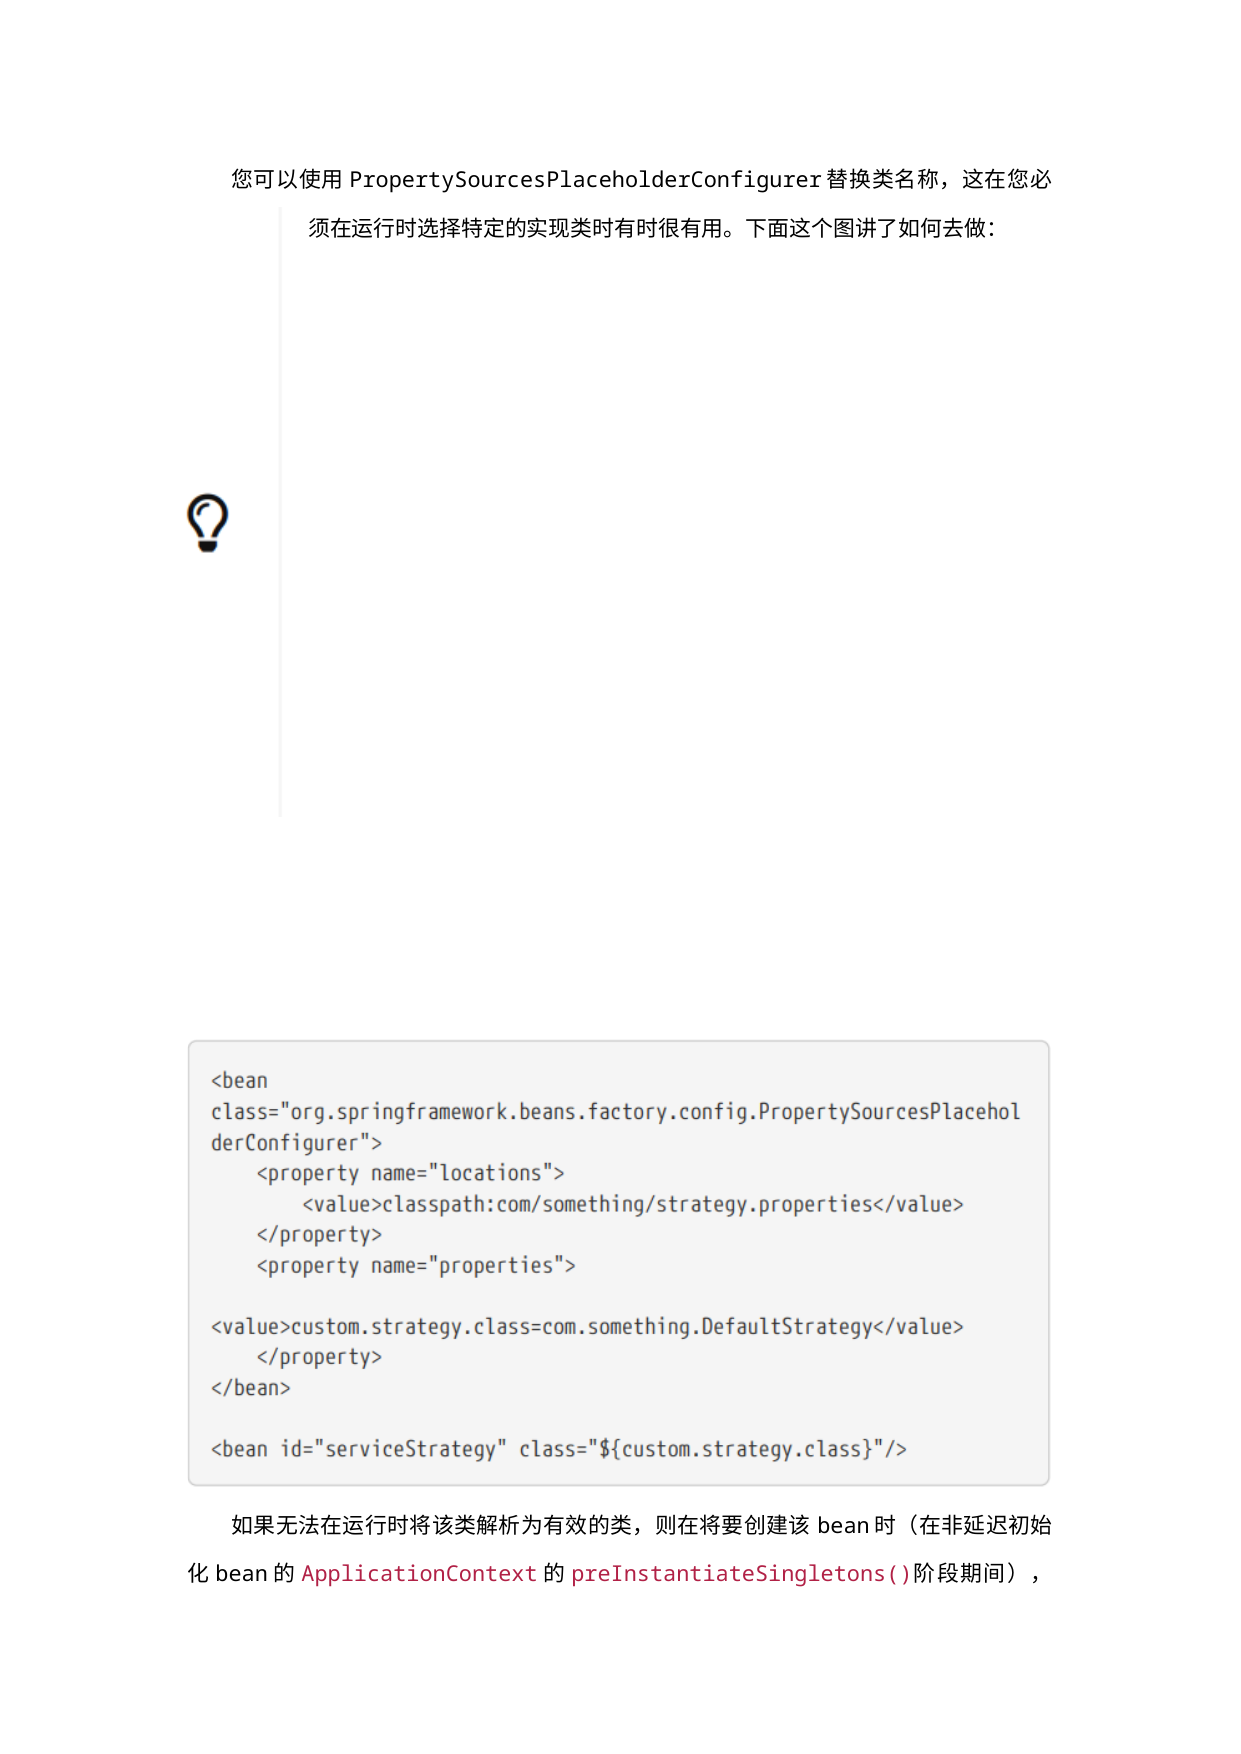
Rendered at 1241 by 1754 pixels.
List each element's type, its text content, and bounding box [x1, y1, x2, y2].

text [187, 1507, 1053, 1589]
picture [187, 1039, 1052, 1489]
text 您可以使用PropertySourcesPlaceholderConfigurer替换类名称，这在您必须在运行时选择特定的实现类时有时很有用。下面这个图讲了如何去做： [187, 162, 1053, 243]
picture [151, 207, 290, 817]
